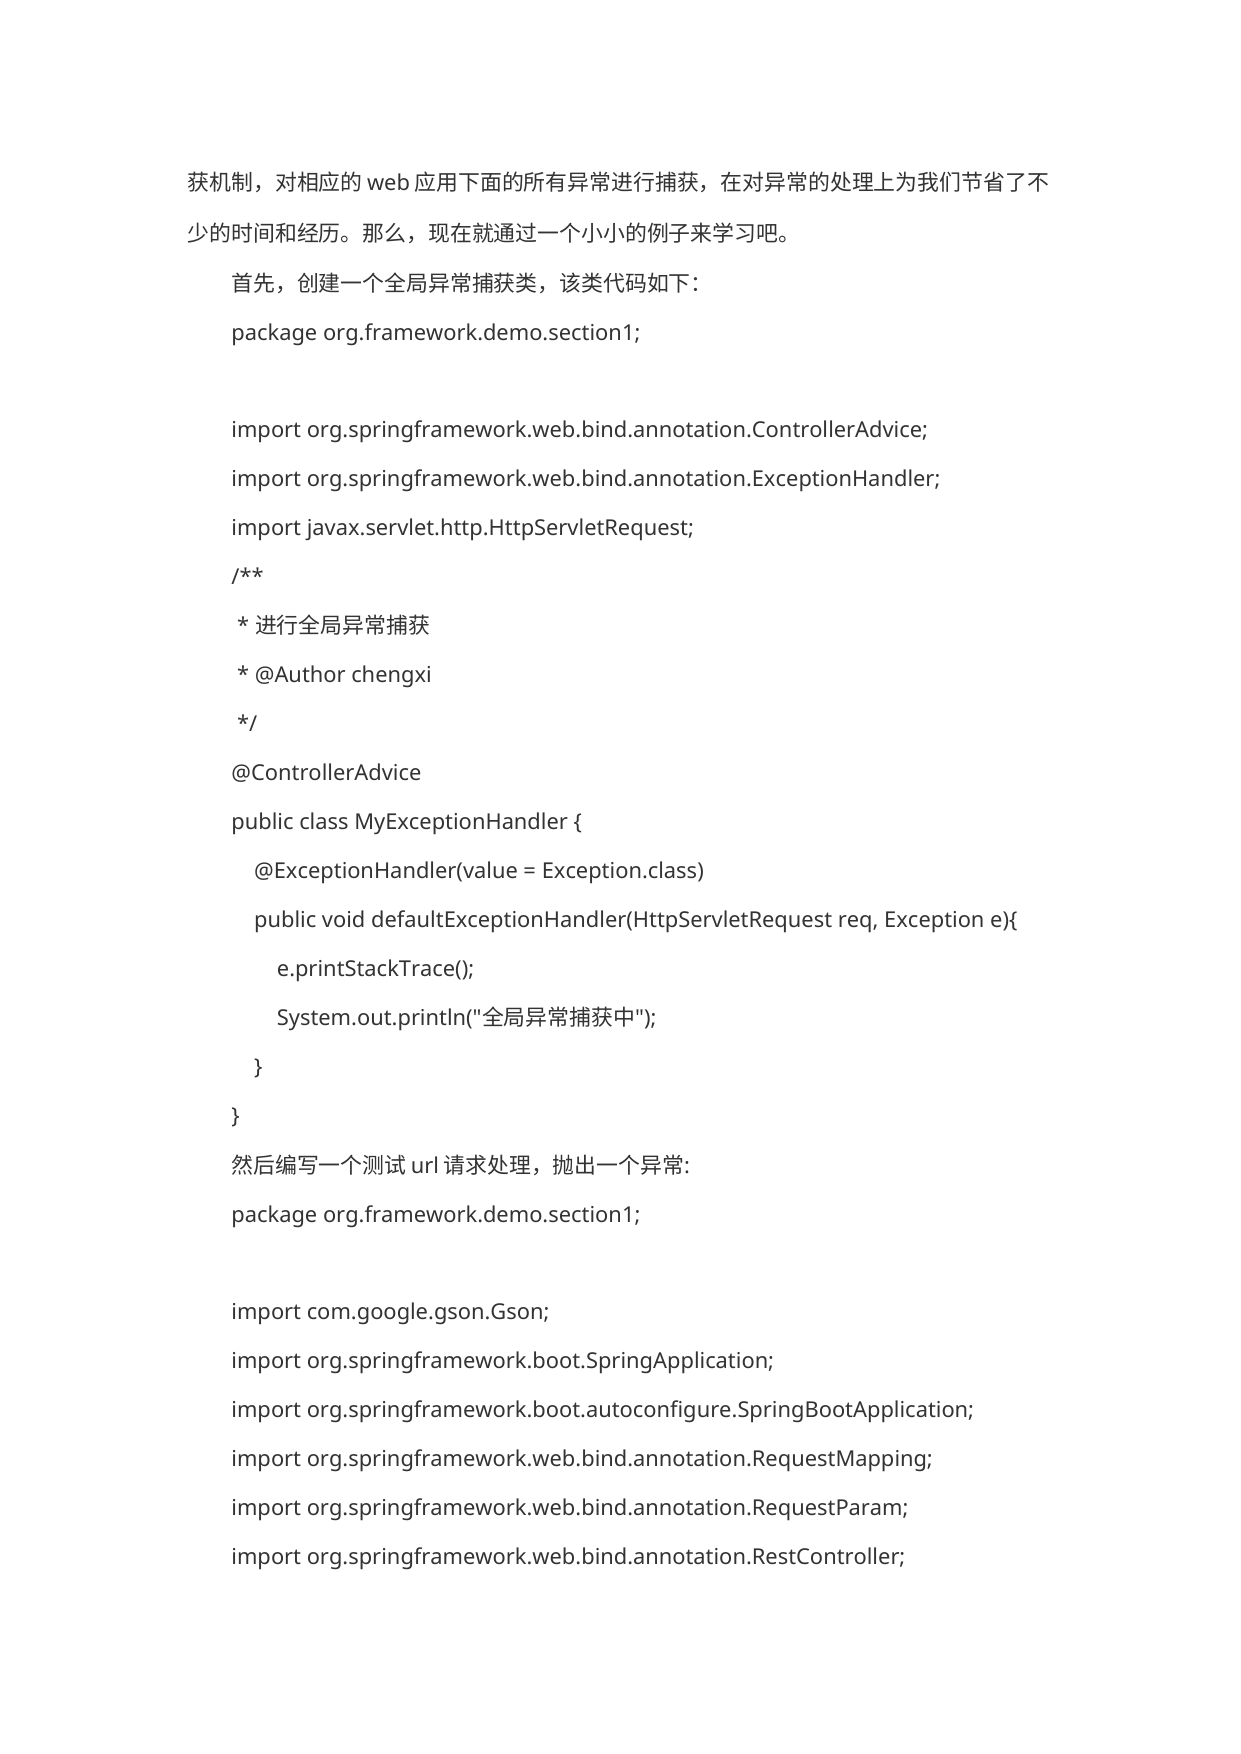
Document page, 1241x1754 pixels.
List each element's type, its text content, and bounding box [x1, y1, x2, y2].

text package org.framework.demo.section1; [187, 1197, 1053, 1231]
text 首先，创建一个全局异常捕获类，该类代码如下： [187, 264, 1053, 298]
text import org.springframework.web.bind.annotation.RestController; [187, 1538, 1053, 1572]
text } [187, 1049, 1053, 1083]
text */ [187, 706, 1053, 740]
text @ControllerAdvice [187, 755, 1053, 789]
text import javax.servlet.http.HttpServletRequest; [187, 510, 1053, 544]
text } [187, 1098, 1053, 1132]
text /** [187, 559, 1053, 593]
text import org.springframework.web.bind.annotation.ControllerAdvice; [187, 412, 1053, 446]
text @ExceptionHandler(value = Exception.class) [187, 853, 1053, 887]
text * 进行全局异常捕获 [187, 607, 1053, 641]
text 然后编写一个测试url请求处理，抛出一个异常: [187, 1147, 1053, 1181]
text import com.google.gson.Gson; [187, 1294, 1053, 1328]
text public class MyExceptionHandler { [187, 804, 1053, 838]
text import org.springframework.web.bind.annotation.RequestMapping; [187, 1441, 1053, 1475]
text * @Author chengxi [187, 657, 1053, 691]
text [187, 164, 1053, 249]
text System.out.println("全局异常捕获中"); [187, 999, 1053, 1033]
text e.printStackTrace(); [187, 950, 1053, 984]
text public void defaultExceptionHandler(HttpServletRequest req, Exception e){ [187, 902, 1053, 936]
text import org.springframework.boot.autoconfigure.SpringBootApplication; [187, 1392, 1053, 1426]
text import org.springframework.web.bind.annotation.RequestParam; [187, 1490, 1053, 1524]
text import org.springframework.boot.SpringApplication; [187, 1343, 1053, 1377]
text package org.framework.demo.section1; [187, 314, 1053, 348]
text import org.springframework.web.bind.annotation.ExceptionHandler; [187, 461, 1053, 495]
